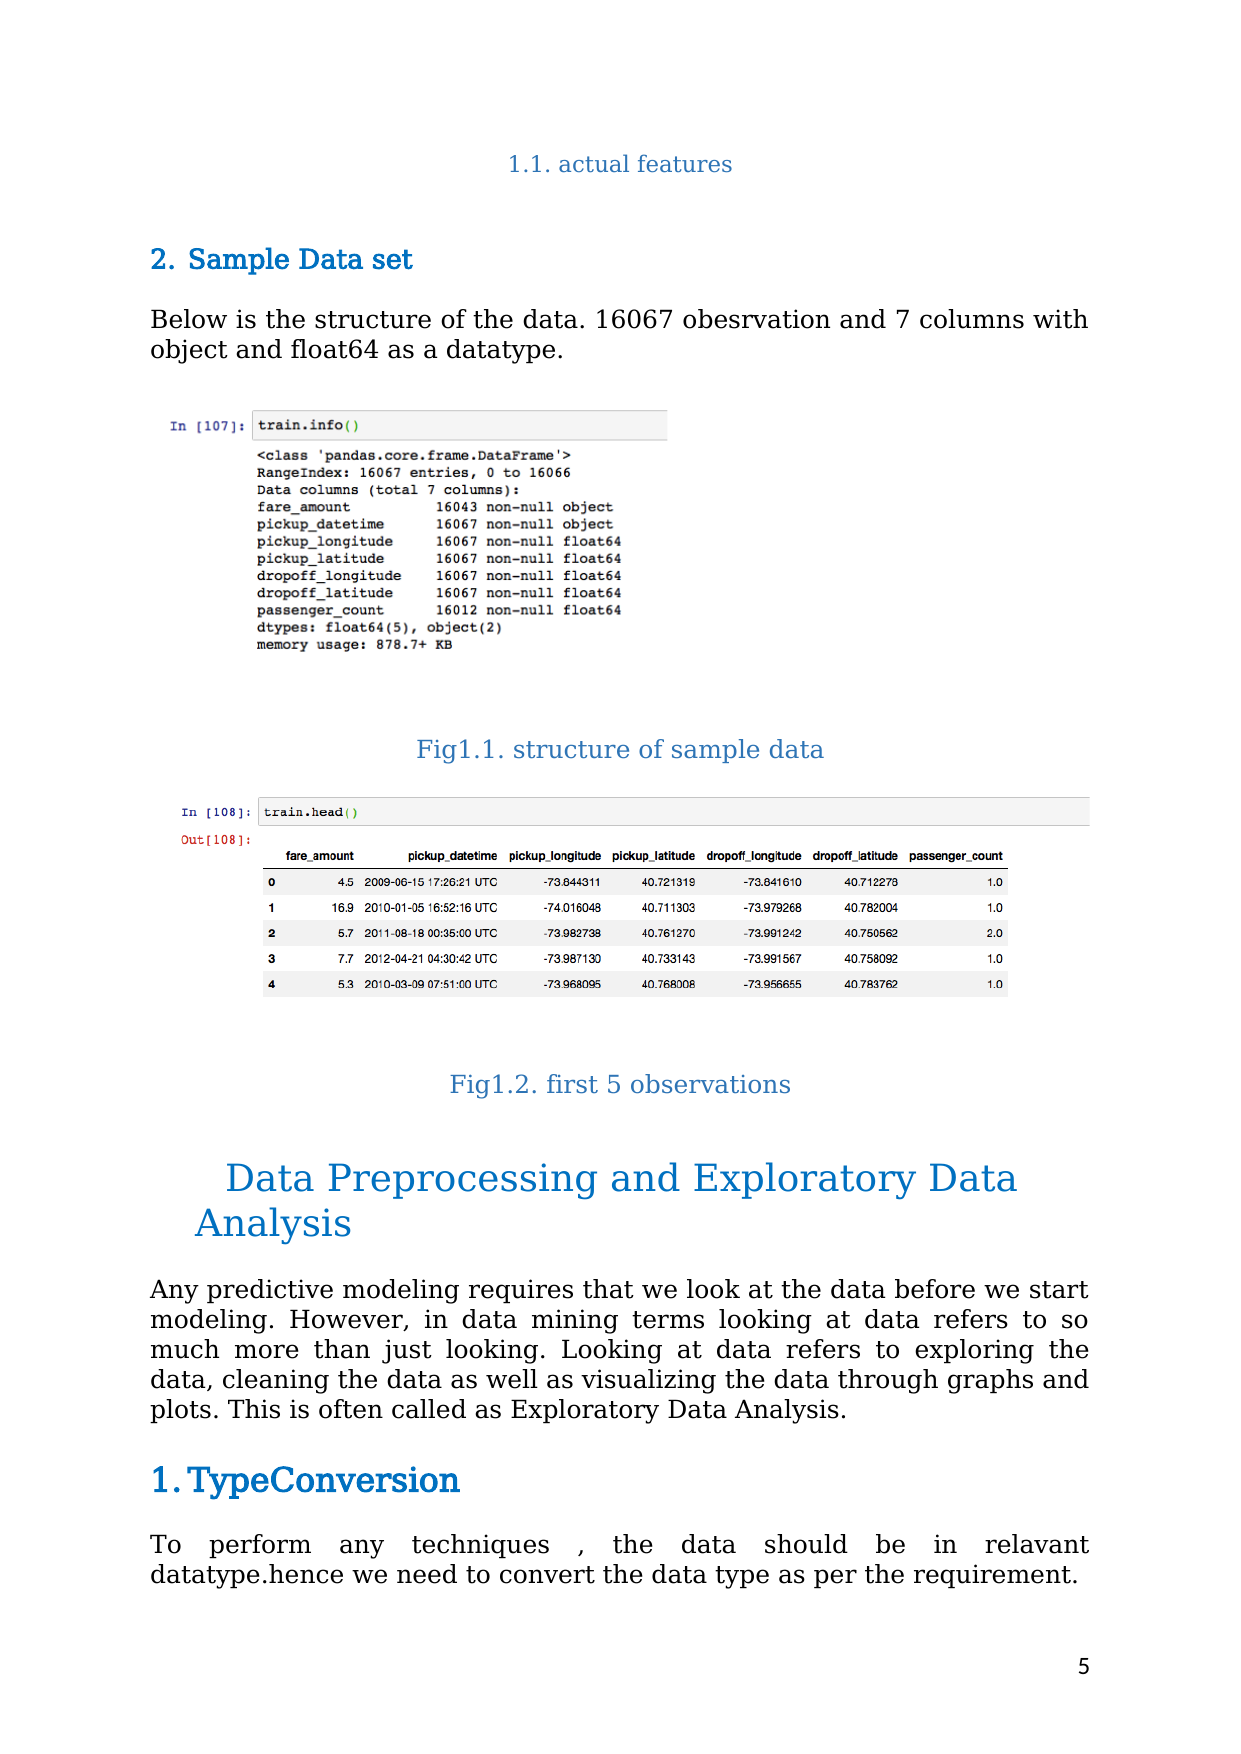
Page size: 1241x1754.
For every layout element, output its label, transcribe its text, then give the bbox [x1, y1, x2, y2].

subtitle Sample Data set [150, 242, 1090, 274]
text Any predictive modeling requires that we look at the data before we start modeling. However, in data mining terms looking at data refers to so much more than just looking. Looking at data refers to exploring the data, cleaning the data as well as visualizing the data through graphs and plots. This is often called as Exploratory Data Analysis. [150, 1274, 1090, 1424]
picture [150, 793, 1090, 1005]
subtitle Data Preprocessing and Exploratory Data Analysis [195, 1154, 1090, 1244]
subtitle TypeConversion [150, 1458, 1090, 1498]
text Below is the structure of the data. 16067 obesrvation and 7 columns with object and float64 as a datatype. [150, 304, 1090, 364]
text To perform any techniques , the data should be in relavant datatype.hence we need to convert the data type as per the requirement. [150, 1528, 1090, 1588]
subtitle Fig1.2. first 5 observations [150, 1069, 1090, 1099]
subtitle Fig1.1. structure of sample data [150, 734, 1090, 764]
picture [150, 394, 668, 666]
subtitle 1.1. actual features [150, 150, 1090, 177]
